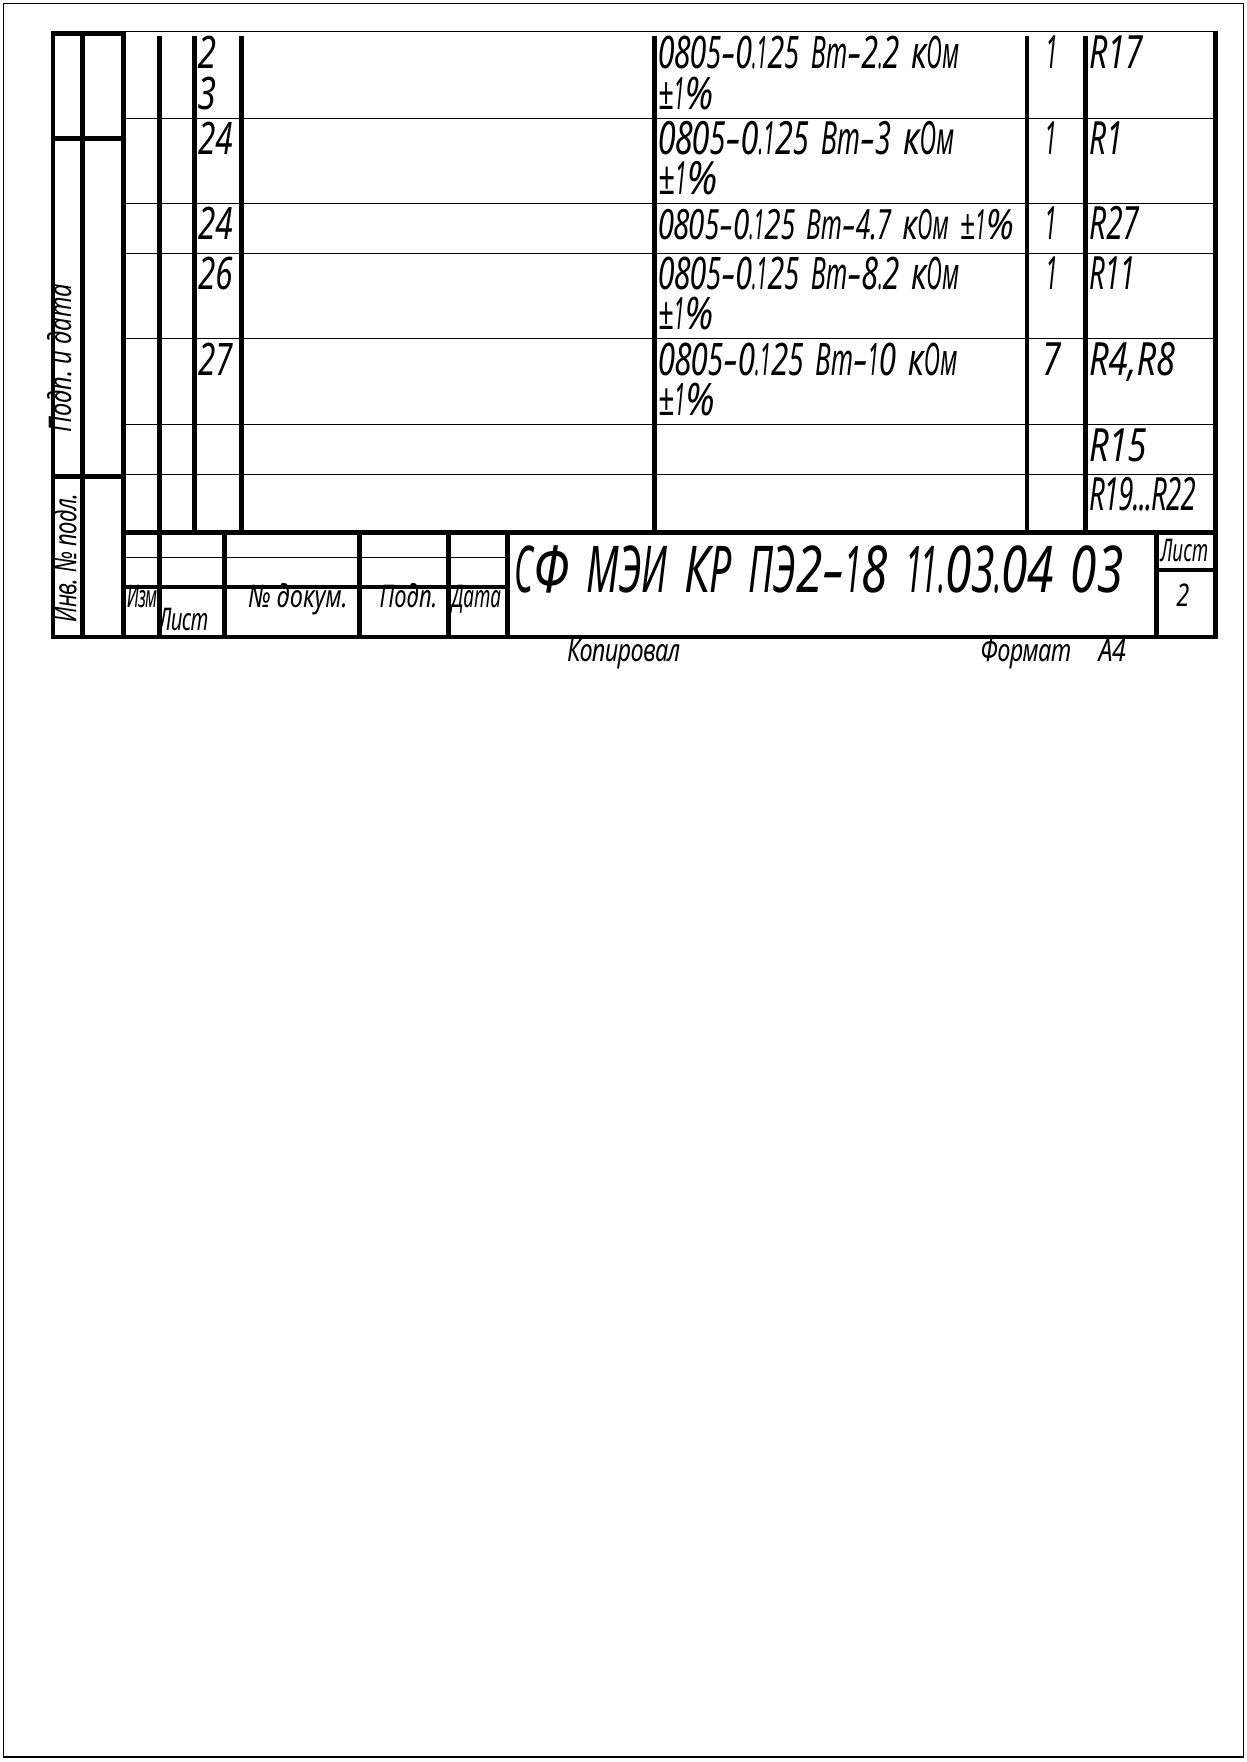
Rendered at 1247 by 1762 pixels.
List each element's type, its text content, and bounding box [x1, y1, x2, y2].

table_cell R17 [1086, 32, 1213, 117]
table_cell R4,R8 [1088, 339, 1213, 424]
table_cell [126, 558, 157, 584]
table_cell [244, 425, 652, 474]
table_cell [244, 475, 652, 530]
table_cell 26 [197, 254, 239, 338]
table_cell [159, 32, 194, 117]
table_cell [126, 254, 157, 338]
table_cell 7 [1029, 339, 1083, 424]
table_cell 23 [195, 32, 241, 117]
table_cell Подп. [362, 589, 446, 634]
table_cell [126, 339, 157, 424]
table_cell СФ МЭИ КР ПЭ2-18 11.03.04 03 [510, 535, 1154, 634]
table_cell [197, 475, 239, 530]
table_cell [657, 425, 1025, 474]
table_cell [126, 425, 157, 474]
table_cell [657, 475, 1025, 530]
table_cell 2 [1159, 572, 1213, 634]
table_cell [244, 254, 652, 338]
table_cell [241, 32, 655, 117]
table_cell 0805-0.125 Вт-4.7 кОм ±1% [657, 204, 1025, 253]
table_cell [126, 535, 157, 557]
table_cell [451, 558, 505, 584]
table_cell [362, 535, 446, 557]
table_cell 0805-0.125 Вт-2.2 кОм ±1% [655, 32, 1027, 117]
table_cell [227, 535, 357, 557]
table_cell 1 [1029, 254, 1083, 338]
table_cell Лист [1159, 535, 1213, 568]
table_cell [451, 535, 505, 557]
table_cell [162, 535, 222, 557]
table_cell [162, 475, 192, 530]
table_cell [227, 558, 357, 584]
table_cell [126, 204, 157, 253]
table_cell 24 [197, 119, 239, 202]
table_cell 0805-0.125 Вт-10 кОм ±1% [657, 339, 1025, 424]
table_cell Дата [451, 589, 505, 634]
table_cell R19...R22 [1088, 475, 1213, 530]
table_cell R11 [1088, 254, 1213, 338]
table_cell Подп. и дата [55, 141, 80, 474]
table_cell [162, 339, 192, 424]
table_cell [85, 141, 121, 474]
table_cell R27 [1088, 204, 1213, 253]
table_cell 0805-0.125 Вт-8.2 кОм ±1% [657, 254, 1025, 338]
table_cell [126, 119, 157, 202]
table_cell [162, 425, 192, 474]
table_cell 1 [1029, 119, 1083, 202]
table_cell 24 [197, 204, 239, 253]
table_cell [1029, 425, 1083, 474]
table_cell [244, 339, 652, 424]
table_cell [1029, 475, 1083, 530]
table_cell [162, 254, 192, 338]
table_cell [126, 32, 159, 117]
table_cell . Лист [162, 589, 222, 634]
table_cell [126, 475, 157, 530]
table_cell [162, 558, 222, 584]
table_cell [362, 558, 446, 584]
table_cell Инв. № подл. [55, 479, 80, 634]
table_cell 27 [197, 339, 239, 424]
table_cell 1 [1027, 32, 1086, 117]
text Копировал Формат A4 [567, 639, 1228, 667]
table_cell [244, 204, 652, 253]
table_cell № докум. [227, 589, 357, 634]
table_cell R1 [1088, 119, 1213, 202]
table_cell Изм [126, 589, 157, 634]
table_cell [162, 204, 192, 253]
table_cell 0805-0.125 Вт-3 кОм ±1% [657, 119, 1025, 202]
table_cell R15 [1088, 425, 1213, 474]
table_cell [162, 119, 192, 202]
table_cell [85, 479, 121, 634]
table_cell [197, 425, 239, 474]
table_cell 1 [1029, 204, 1083, 253]
table_cell [244, 119, 652, 202]
